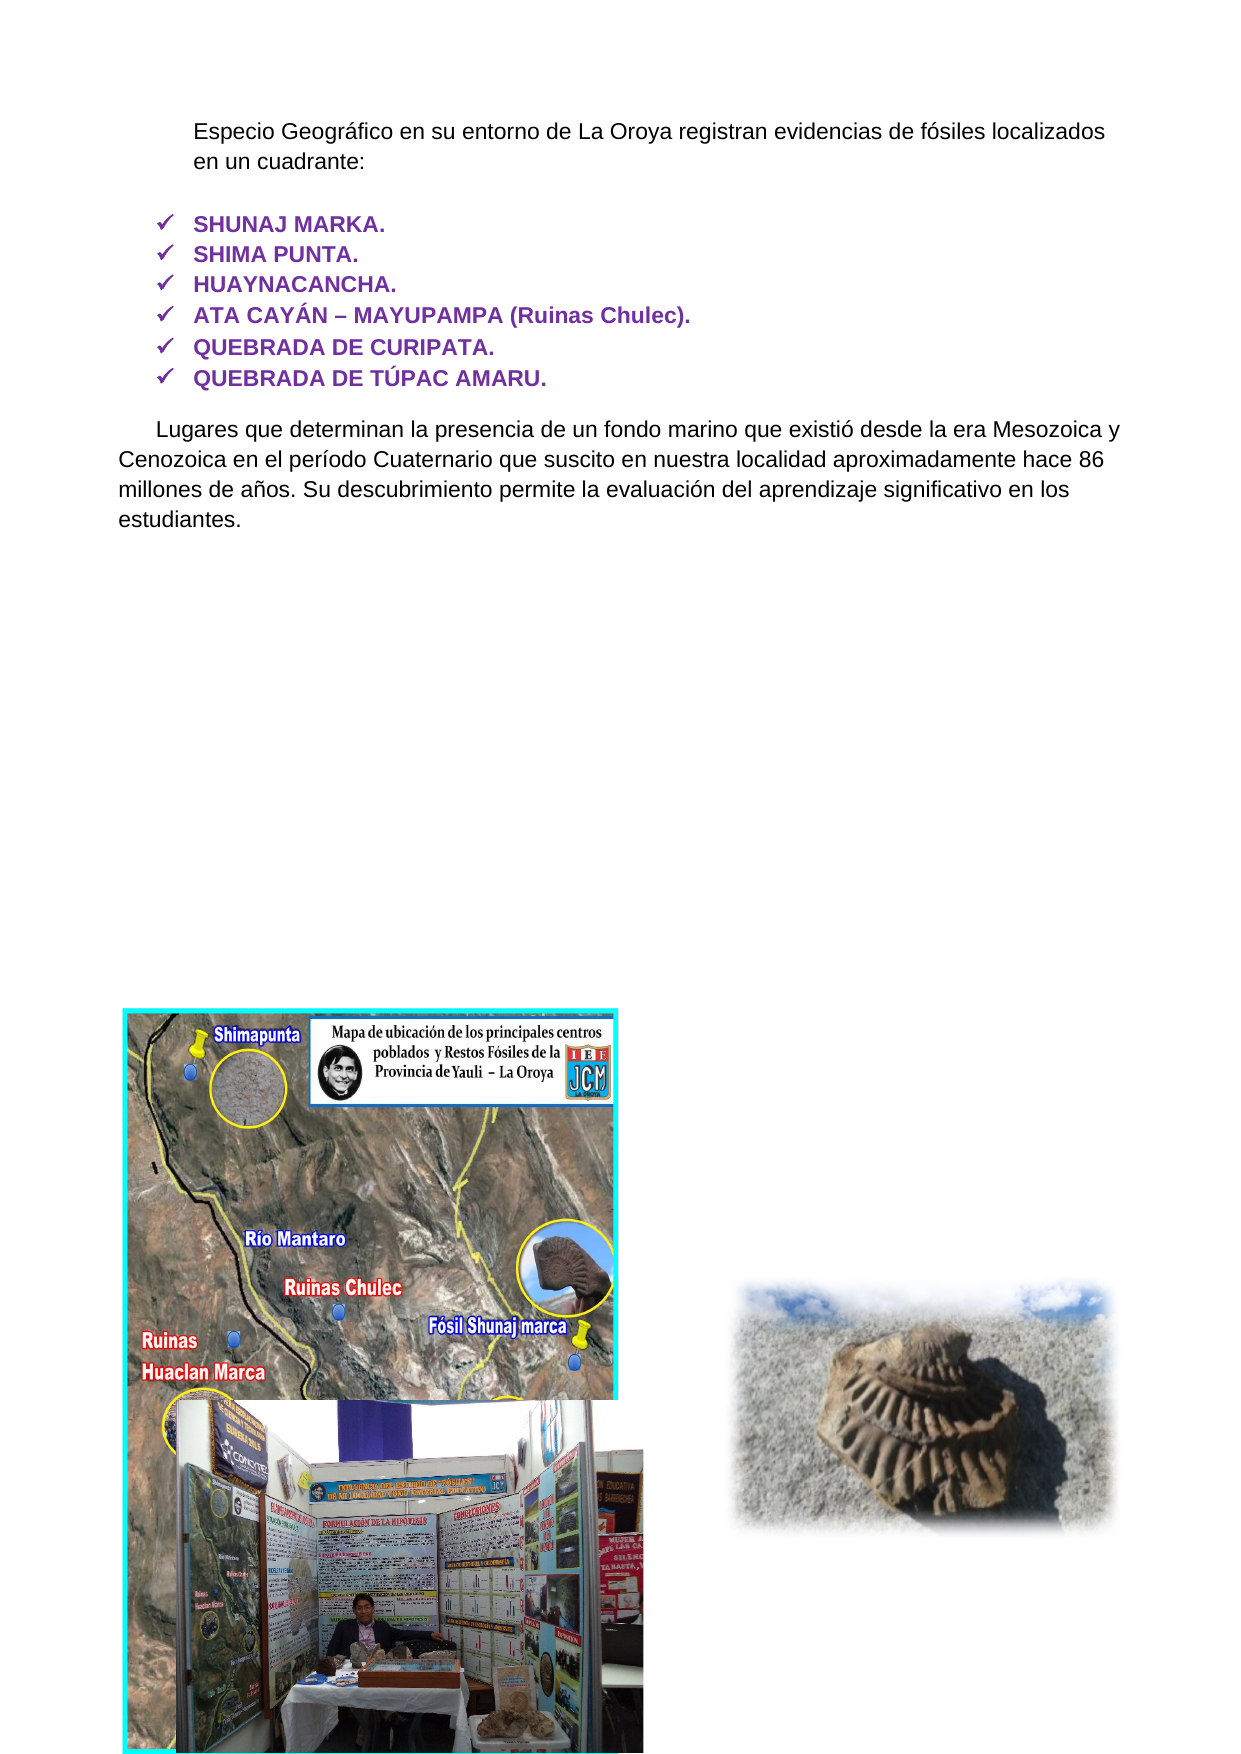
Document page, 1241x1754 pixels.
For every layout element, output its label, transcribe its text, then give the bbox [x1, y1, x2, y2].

picture [748, 1303, 1100, 1512]
list HUAYNACANCHA. [156, 271, 1122, 297]
list QUEBRADA DE TÚPAC AMARU. [156, 364, 1122, 391]
list SHIMA PUNTA. [156, 241, 1122, 267]
picture [122, 1008, 643, 1754]
list ATA CAYÁN – MAYUPAMPA (Ruinas Chulec). [156, 301, 1122, 330]
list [193, 118, 1122, 175]
list SHUNAJ MARKA. [156, 211, 1122, 237]
list QUEBRADA DE CURIPATA. [156, 334, 1122, 361]
text Lugares que determinan la presencia de un fondo marino que existió desde la era Mesozoica y Cenozoica en el período Cuaternario que suscito en nuestra localidad aproximadamente hace 86 millones de años. Su descubrimiento permite la evaluación del aprendizaje significativo en los estudiantes. [118, 416, 1122, 533]
